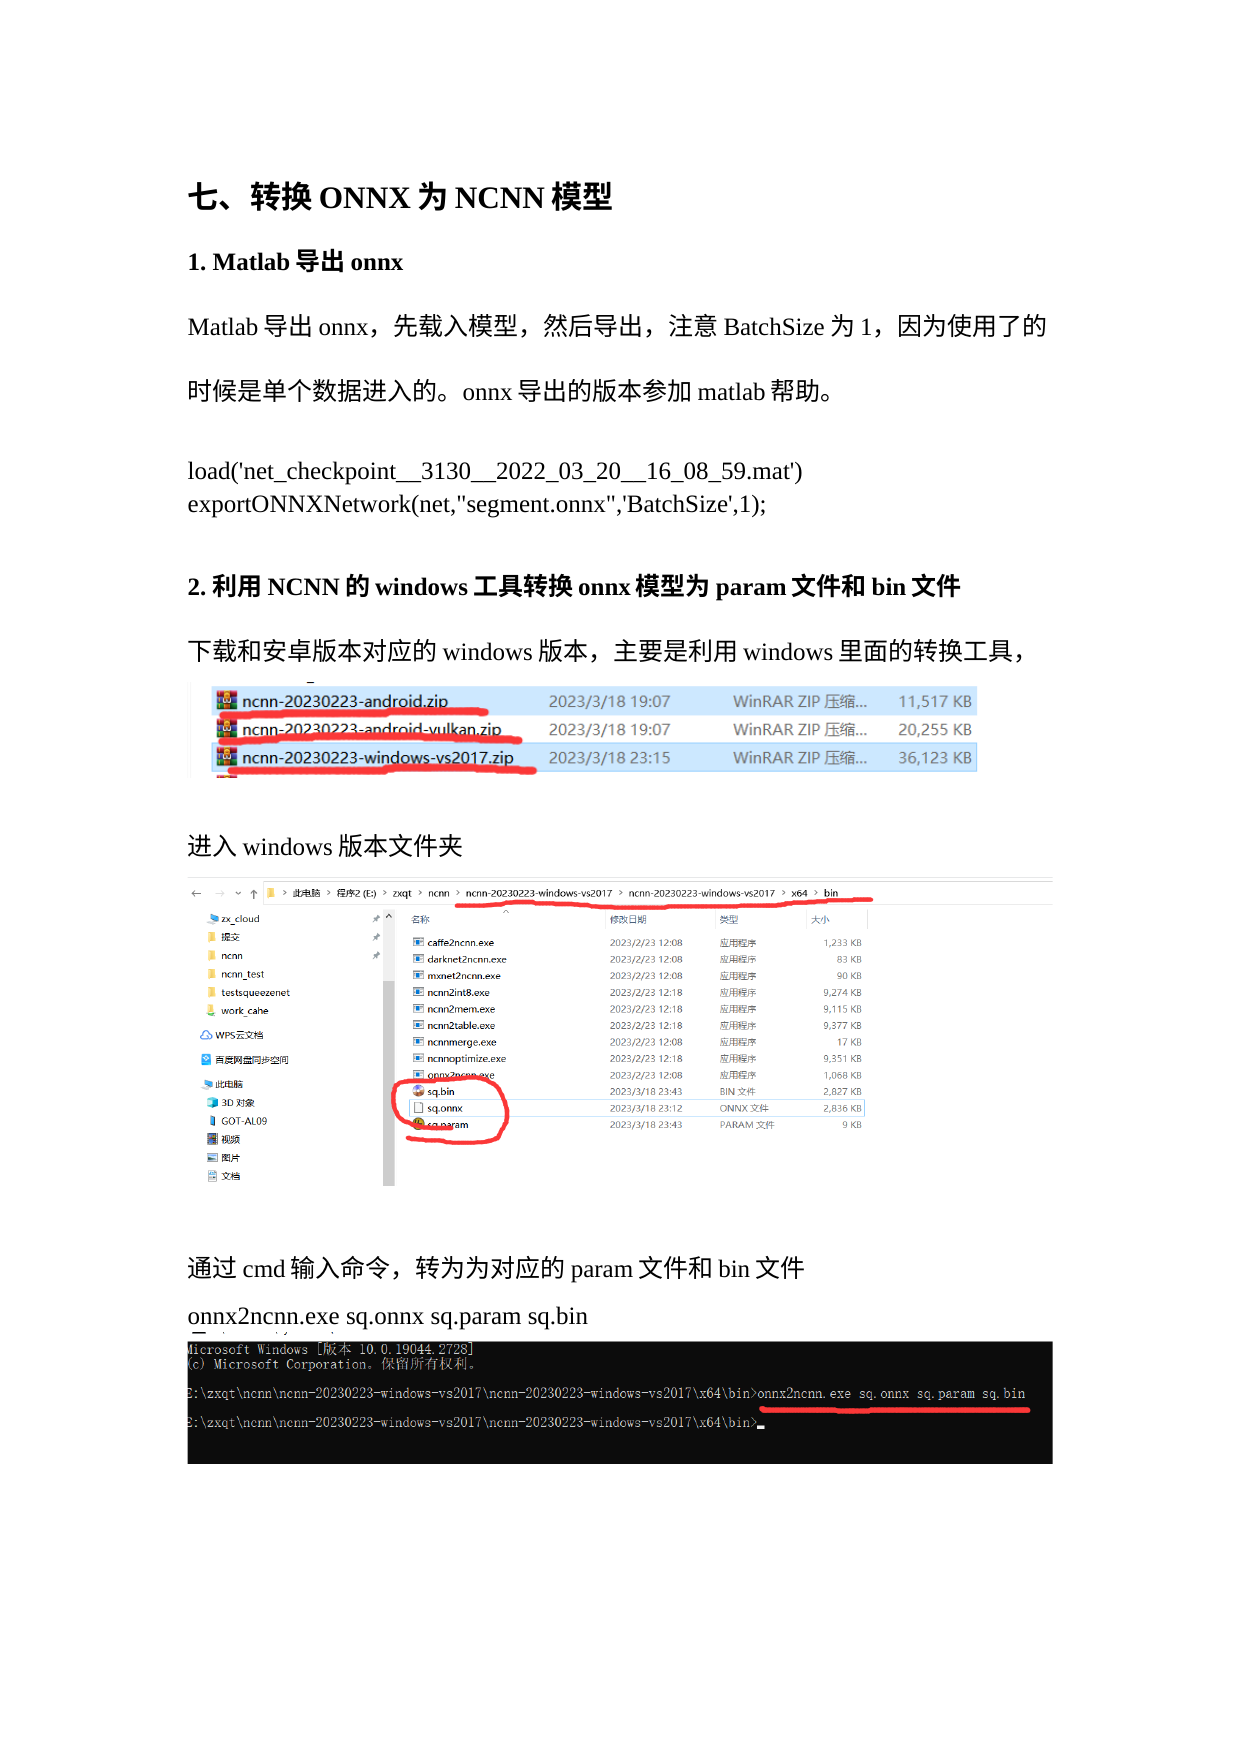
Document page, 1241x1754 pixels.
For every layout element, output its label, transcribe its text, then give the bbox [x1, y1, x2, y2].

text Matlab导出onnx，先载入模型，然后导出，注意BatchSize为1，因为使用了的时候是单个数据进入的。onnx导出的版本参加matlab帮助。 [187, 292, 1053, 422]
text exportONNXNetwork(net,"segment.onnx",'BatchSize',1); [187, 487, 1053, 519]
text 通过cmd输入命令，转为为对应的param文件和bin文件 [187, 1234, 1053, 1299]
picture [187, 877, 1053, 1186]
text onnx2ncnn.exe sq.onnx sq.param sq.bin [187, 1299, 1053, 1332]
picture [187, 1332, 1053, 1464]
text 下载和安卓版本对应的windows版本，主要是利用windows里面的转换工具， [187, 617, 1053, 682]
text 进入windows版本文件夹 [187, 812, 1053, 877]
picture [187, 682, 1053, 778]
text load('net_checkpoint__3130__2022_03_20__16_08_59.mat') [187, 454, 1053, 487]
text 2. 利用NCNN的windows工具转换onnx模型为param文件和bin文件 [187, 552, 1053, 617]
text 1. Matlab导出onnx [187, 227, 1053, 292]
text 七、转换ONNX为NCNN模型 [187, 162, 1053, 227]
